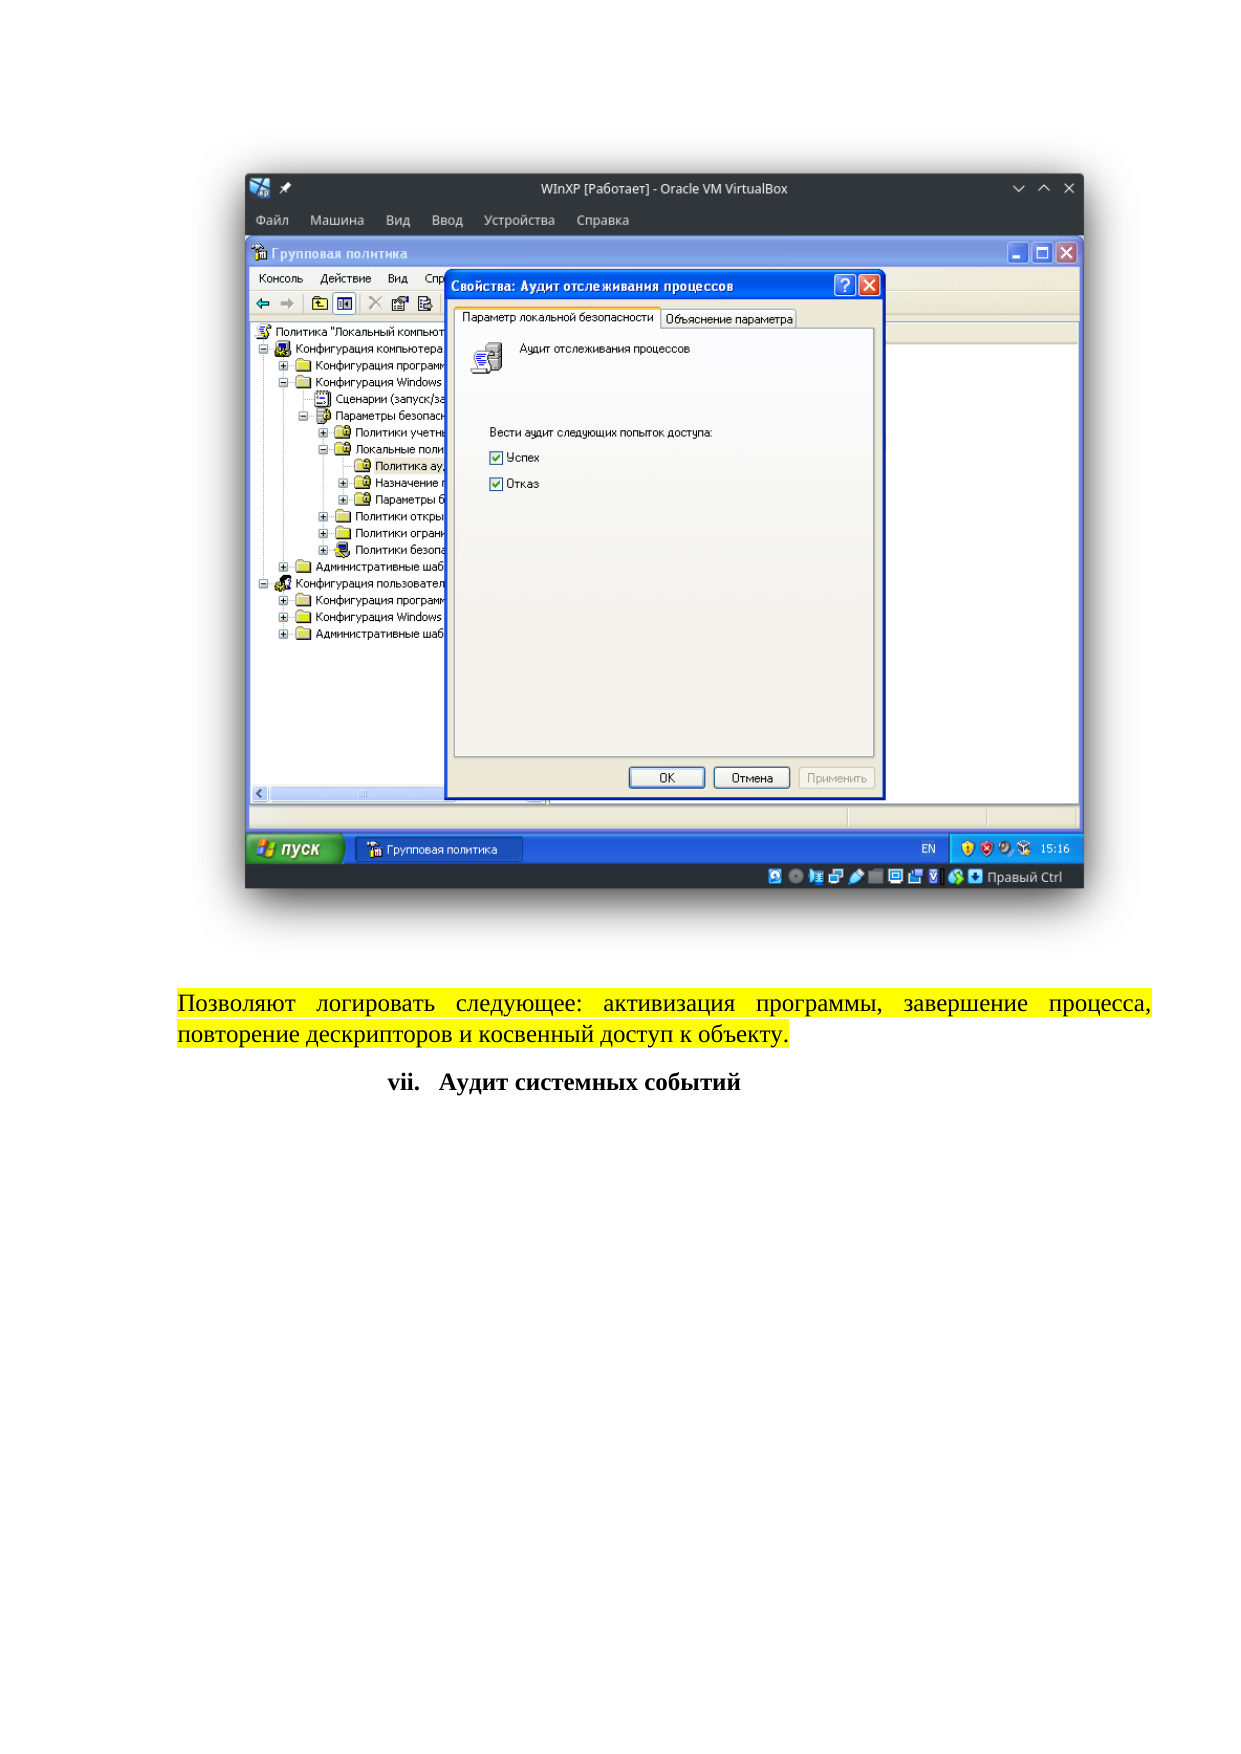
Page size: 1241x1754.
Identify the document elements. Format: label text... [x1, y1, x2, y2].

picture [177, 118, 1152, 969]
list Аудит системных событий [420, 1067, 1152, 1095]
text Позволяют логировать следующее: активизация программы, завершение процесса, повторение дескрипторов и косвенный доступ к объекту. [177, 1017, 1152, 1048]
